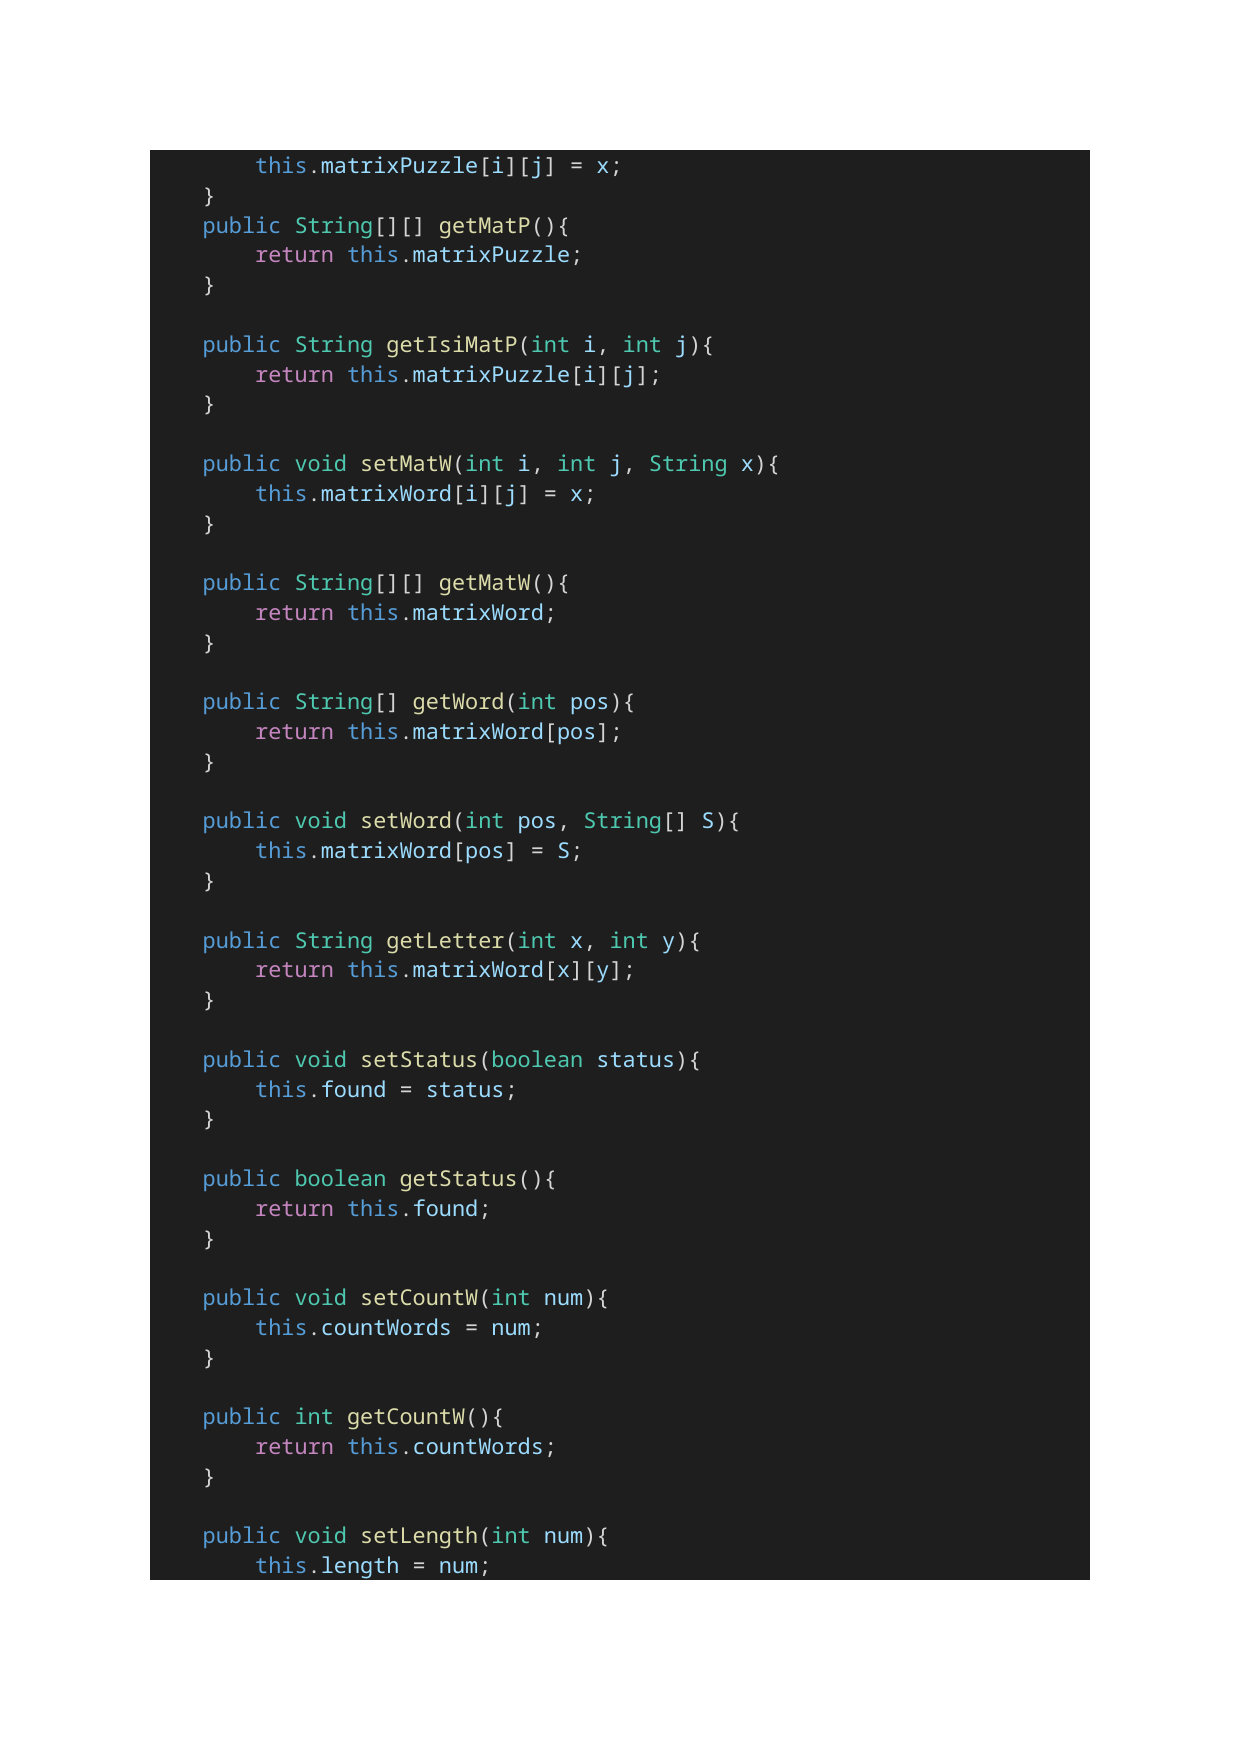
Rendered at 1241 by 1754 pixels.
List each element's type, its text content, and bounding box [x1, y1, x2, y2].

text return this.matrixWord; [150, 597, 1090, 627]
text return this.countWords; [150, 1431, 1090, 1461]
text public String[][] getMatW(){ [150, 567, 1090, 597]
text this.countWords = num; [150, 1312, 1090, 1342]
text public String[][] getMatP(){ [150, 209, 1090, 239]
text public void setLength(int num){ [150, 1520, 1090, 1550]
text this.found = status; [150, 1073, 1090, 1103]
text } [150, 269, 1090, 299]
text this.matrixWord[pos] = S; [150, 835, 1090, 865]
text } [150, 507, 1090, 537]
text public boolean getStatus(){ [150, 1163, 1090, 1193]
text return this.matrixWord[x][y]; [150, 954, 1090, 984]
text } [150, 1461, 1090, 1491]
text public void setMatW(int i, int j, String x){ [150, 448, 1090, 478]
text return this.found; [150, 1193, 1090, 1222]
text return this.matrixPuzzle; [150, 239, 1090, 269]
text } [150, 1103, 1090, 1133]
text this.matrixWord[i][j] = x; [150, 478, 1090, 507]
text } [150, 984, 1090, 1014]
text return this.matrixPuzzle[i][j]; [150, 358, 1090, 388]
text } [150, 865, 1090, 895]
text public void setStatus(boolean status){ [150, 1044, 1090, 1073]
text } [150, 180, 1090, 209]
text public void setCountW(int num){ [150, 1282, 1090, 1312]
text return this.matrixWord[pos]; [150, 716, 1090, 746]
text } [150, 1222, 1090, 1252]
text } [150, 746, 1090, 776]
text } [150, 1342, 1090, 1371]
text public String[] getWord(int pos){ [150, 686, 1090, 716]
text } [150, 627, 1090, 656]
text this.matrixPuzzle[i][j] = x; [150, 150, 1090, 180]
text public String getIsiMatP(int i, int j){ [150, 329, 1090, 358]
text this.length = num; [150, 1550, 1090, 1580]
text public int getCountW(){ [150, 1401, 1090, 1431]
text } [150, 388, 1090, 418]
text public String getLetter(int x, int y){ [150, 924, 1090, 954]
text public void setWord(int pos, String[] S){ [150, 805, 1090, 835]
